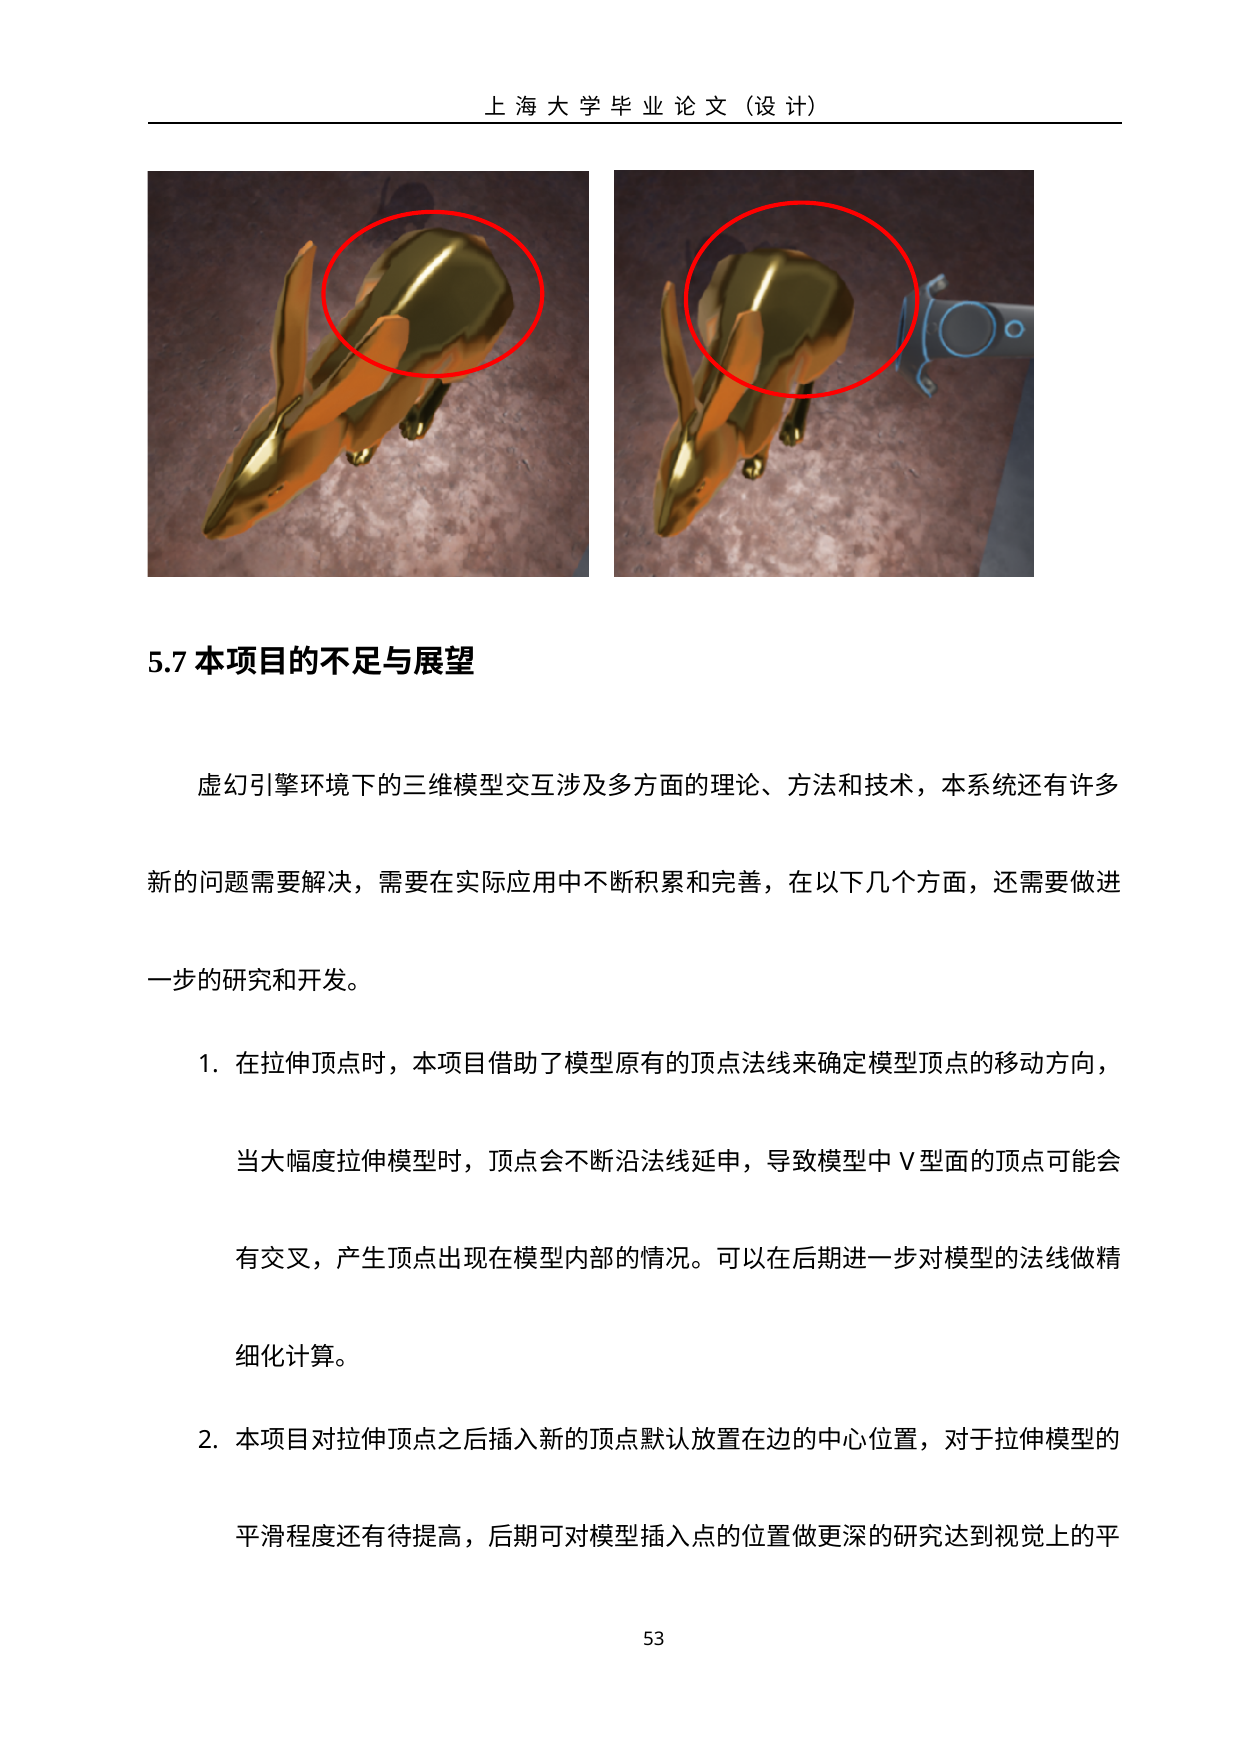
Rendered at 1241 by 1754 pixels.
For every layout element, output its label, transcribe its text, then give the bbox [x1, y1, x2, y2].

picture [147, 171, 589, 577]
list 在拉伸顶点时，本项目借助了模型原有的顶点法线来确定模型顶点的移动方向，当大幅度拉伸模型时，顶点会不断沿法线延申，导致模型中V型面的顶点可能会有交叉，产生顶点出现在模型内部的情况。可以在后期进一步对模型的法线做精细化计算。 [198, 1029, 1122, 1387]
text 虚幻引擎环境下的三维模型交互涉及多方面的理论、方法和技术，本系统还有许多新的问题需要解决，需要在实际应用中不断积累和完善，在以下几个方面，还需要做进一步的研究和开发。 [148, 751, 1122, 1011]
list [198, 1405, 1122, 1567]
picture [614, 170, 1034, 577]
subtitle 5.7 本项目的不足与展望 [148, 626, 1122, 691]
